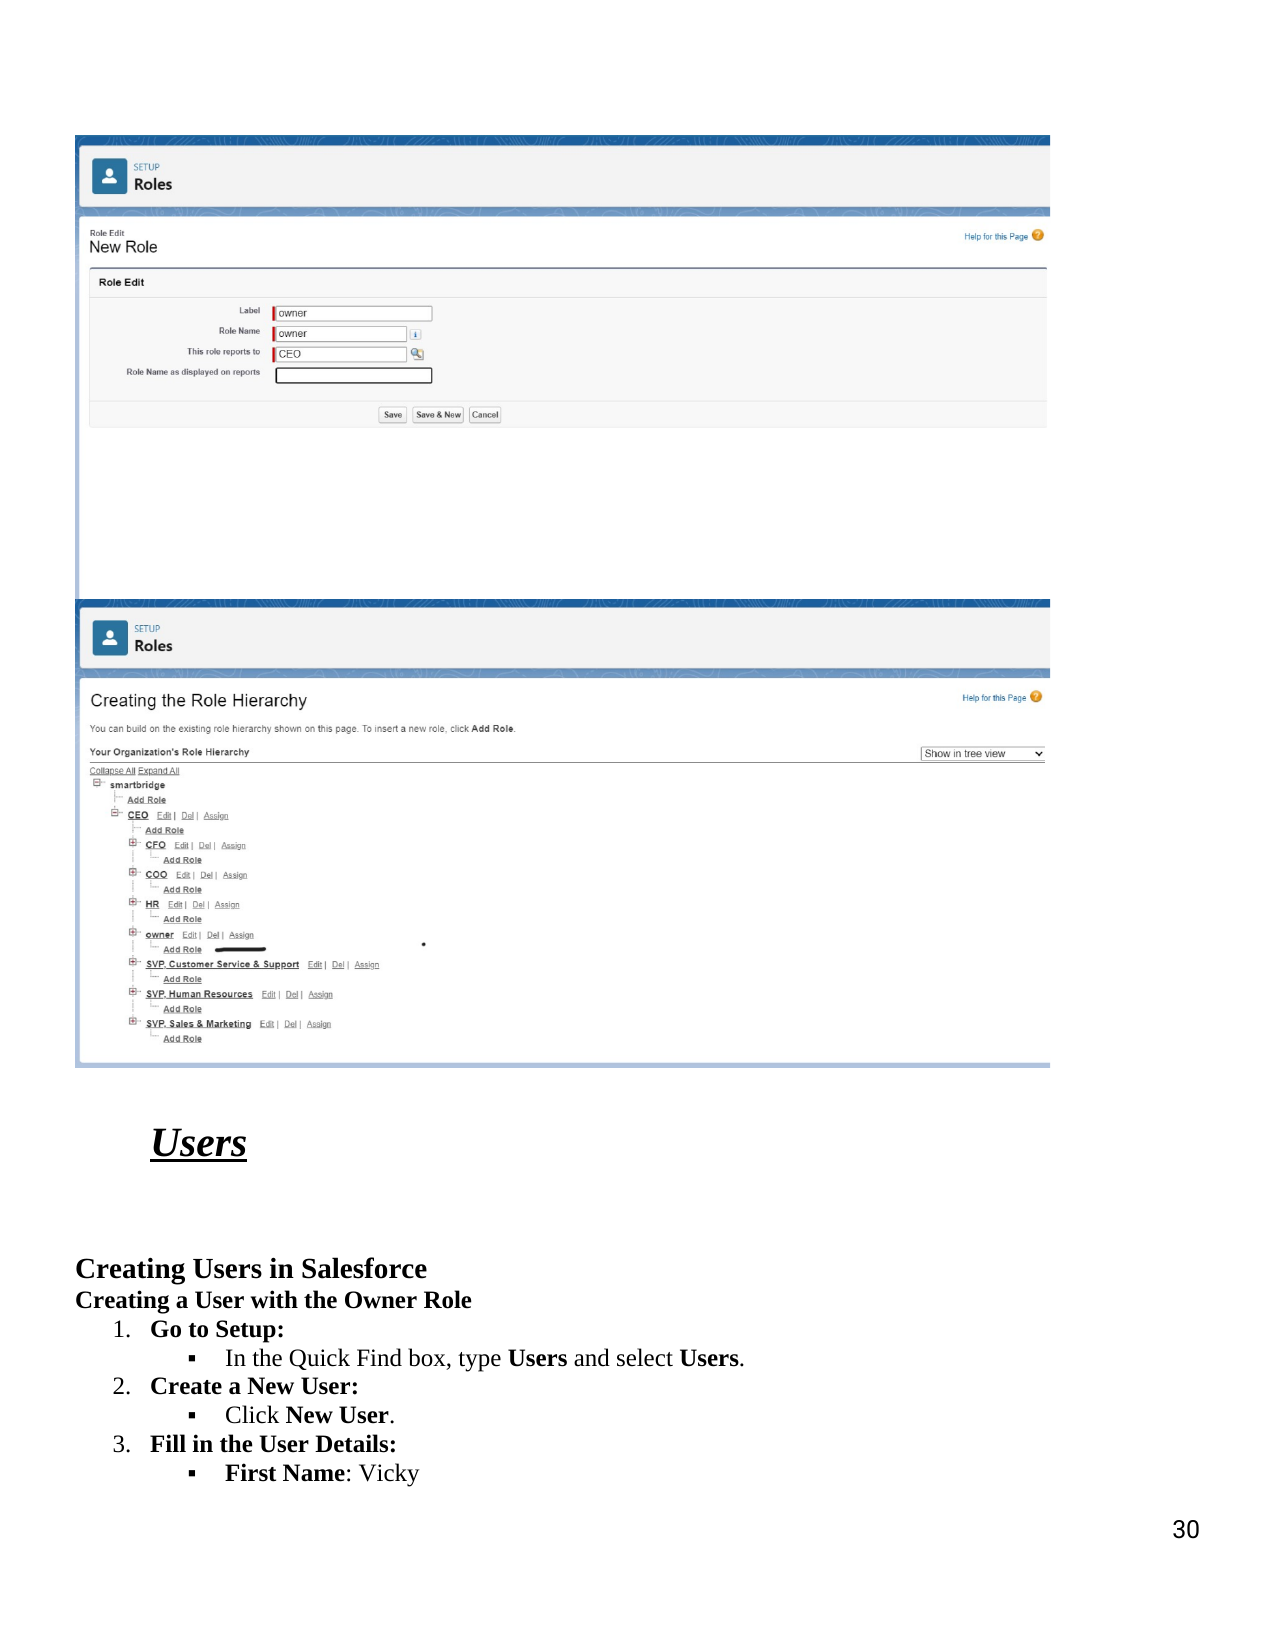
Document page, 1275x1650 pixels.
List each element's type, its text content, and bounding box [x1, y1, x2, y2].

list In the Quick Find box, type Users and select Users. [187, 1343, 1200, 1371]
list Click New User. [187, 1400, 1200, 1429]
list Create a New User: [112, 1371, 1200, 1400]
subtitle Users [75, 1118, 1200, 1166]
list Fill in the User Details: [112, 1429, 1200, 1458]
list First Name: Vicky [187, 1458, 1200, 1486]
list Go to Setup: [112, 1314, 1200, 1343]
subtitle Creating Users in Salesforce [75, 1252, 1200, 1285]
subtitle Creating a User with the Owner Role [75, 1285, 1200, 1314]
picture [75, 135, 1050, 1068]
